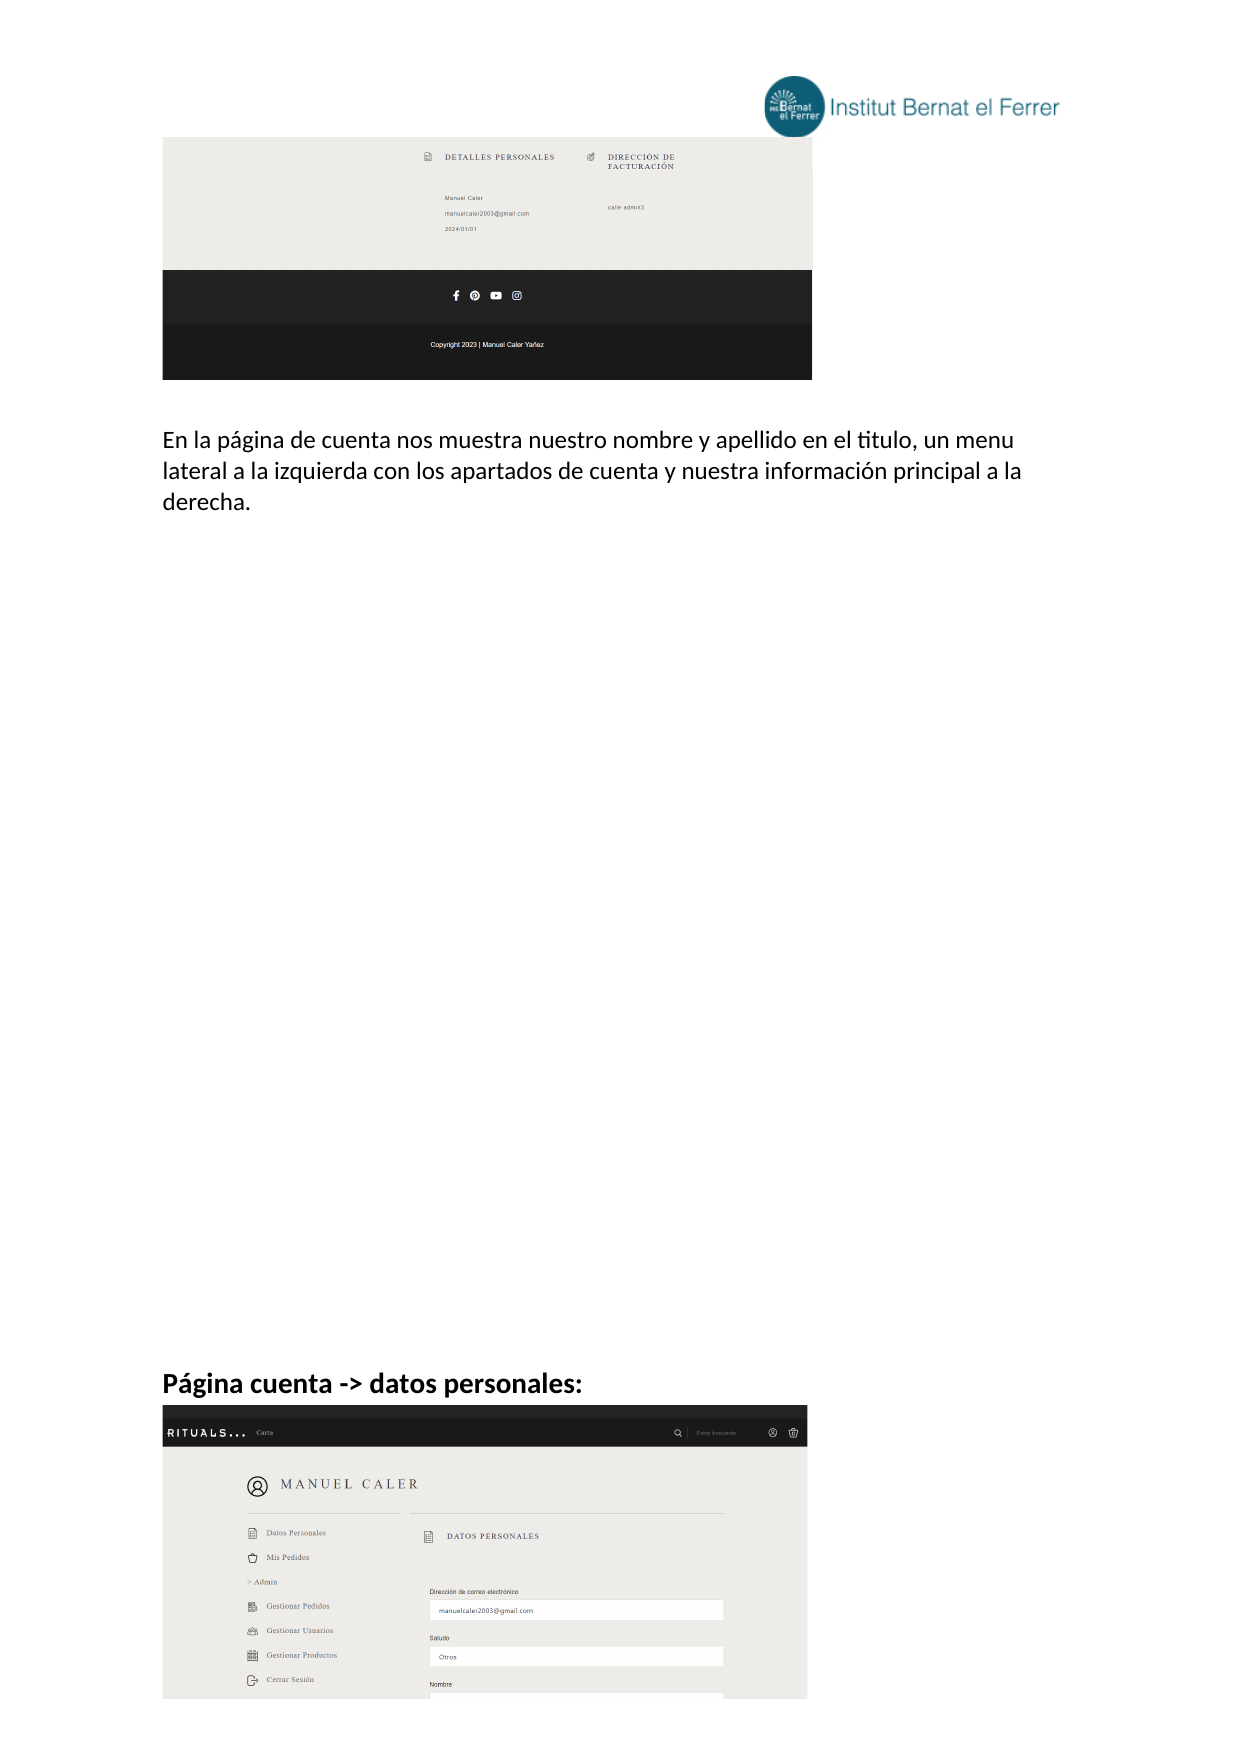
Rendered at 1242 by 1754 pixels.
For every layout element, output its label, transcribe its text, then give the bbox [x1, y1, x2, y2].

picture [162, 1405, 808, 1699]
text En la página de cuenta nos muestra nuestro nombre y apellido en el titulo, un menu lateral a la izquierda con los apartados de cuenta y nuestra información principal a la derecha. [162, 425, 1073, 516]
picture [162, 76, 1060, 380]
text Página cuenta -> datos personales: [162, 1365, 1073, 1401]
